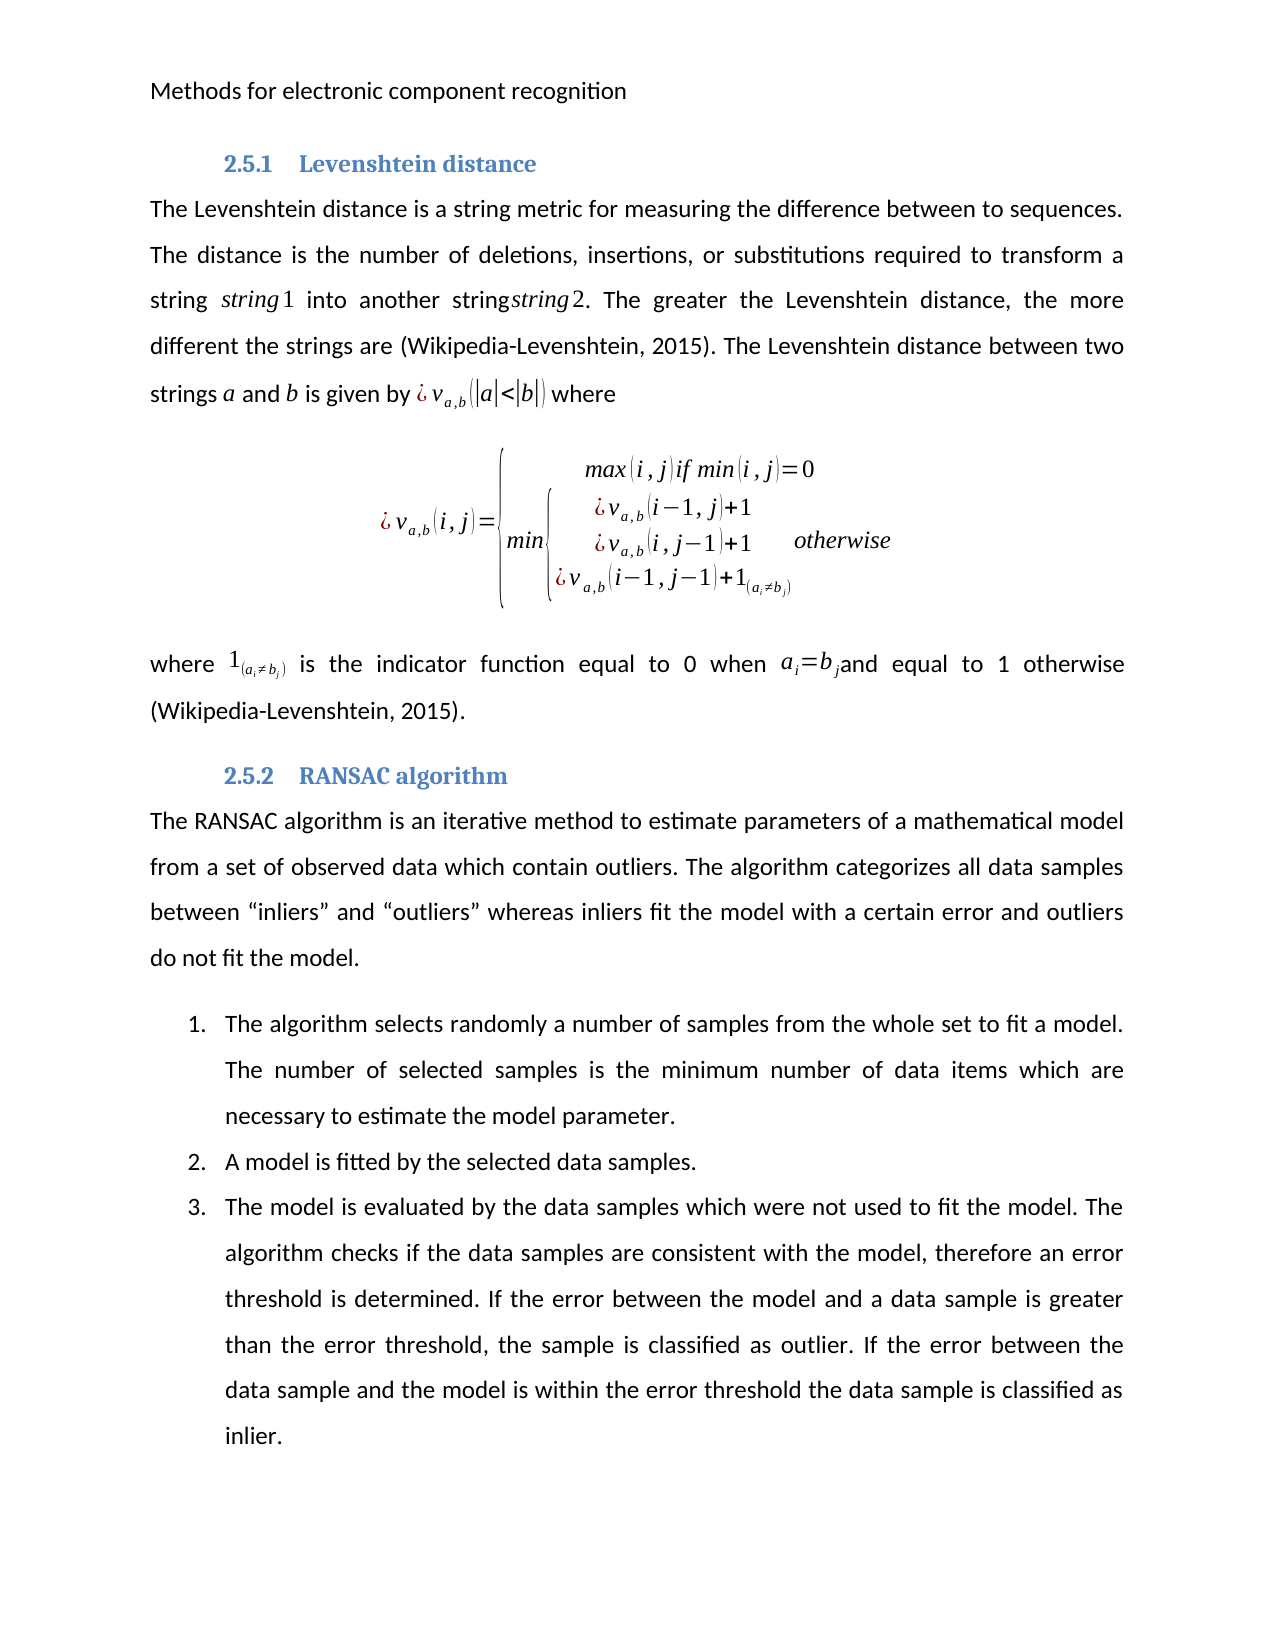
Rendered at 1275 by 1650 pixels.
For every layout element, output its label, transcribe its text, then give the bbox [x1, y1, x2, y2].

list The model is evaluated by the data samples which were not used to fit the model. The algorithm checks if the data samples are consistent with the model, therefore an error threshold is determined. If the error between the model and a data sample is greater than the error threshold, the sample is classified as outlier. If the error between the data sample and the model is within the error threshold the data sample is classified as inlier. [187, 1192, 1125, 1451]
list A model is fitted by the selected data samples. [187, 1146, 1125, 1176]
text where is the indicator function equal to 0 when and equal to 1 otherwise . [150, 646, 1125, 726]
text The RANSAC algorithm is an iterative method to estimate parameters of a mathematical model from a set of observed data which contain outliers. The algorithm categorizes all data samples between “inliers” and “outliers” whereas inliers fit the model with a certain error and outliers do not fit the model. [150, 805, 1125, 973]
text The Levenshtein distance is a string metric for measuring the difference between to sequences. The distance is the number of deletions, insertions, or substitutions required to transform a string into another string. The greater the Levenshtein distance, the more different the strings are . The Levenshtein distance between two strings and is given by where [150, 193, 1125, 411]
list The algorithm selects randomly a number of samples from the whole set to fit a model. The number of selected samples is the minimum number of data items which are necessary to estimate the model parameter. [187, 1009, 1125, 1131]
subtitle RANSAC algorithm [224, 762, 1125, 791]
subtitle Levenshtein distance [224, 150, 1125, 179]
